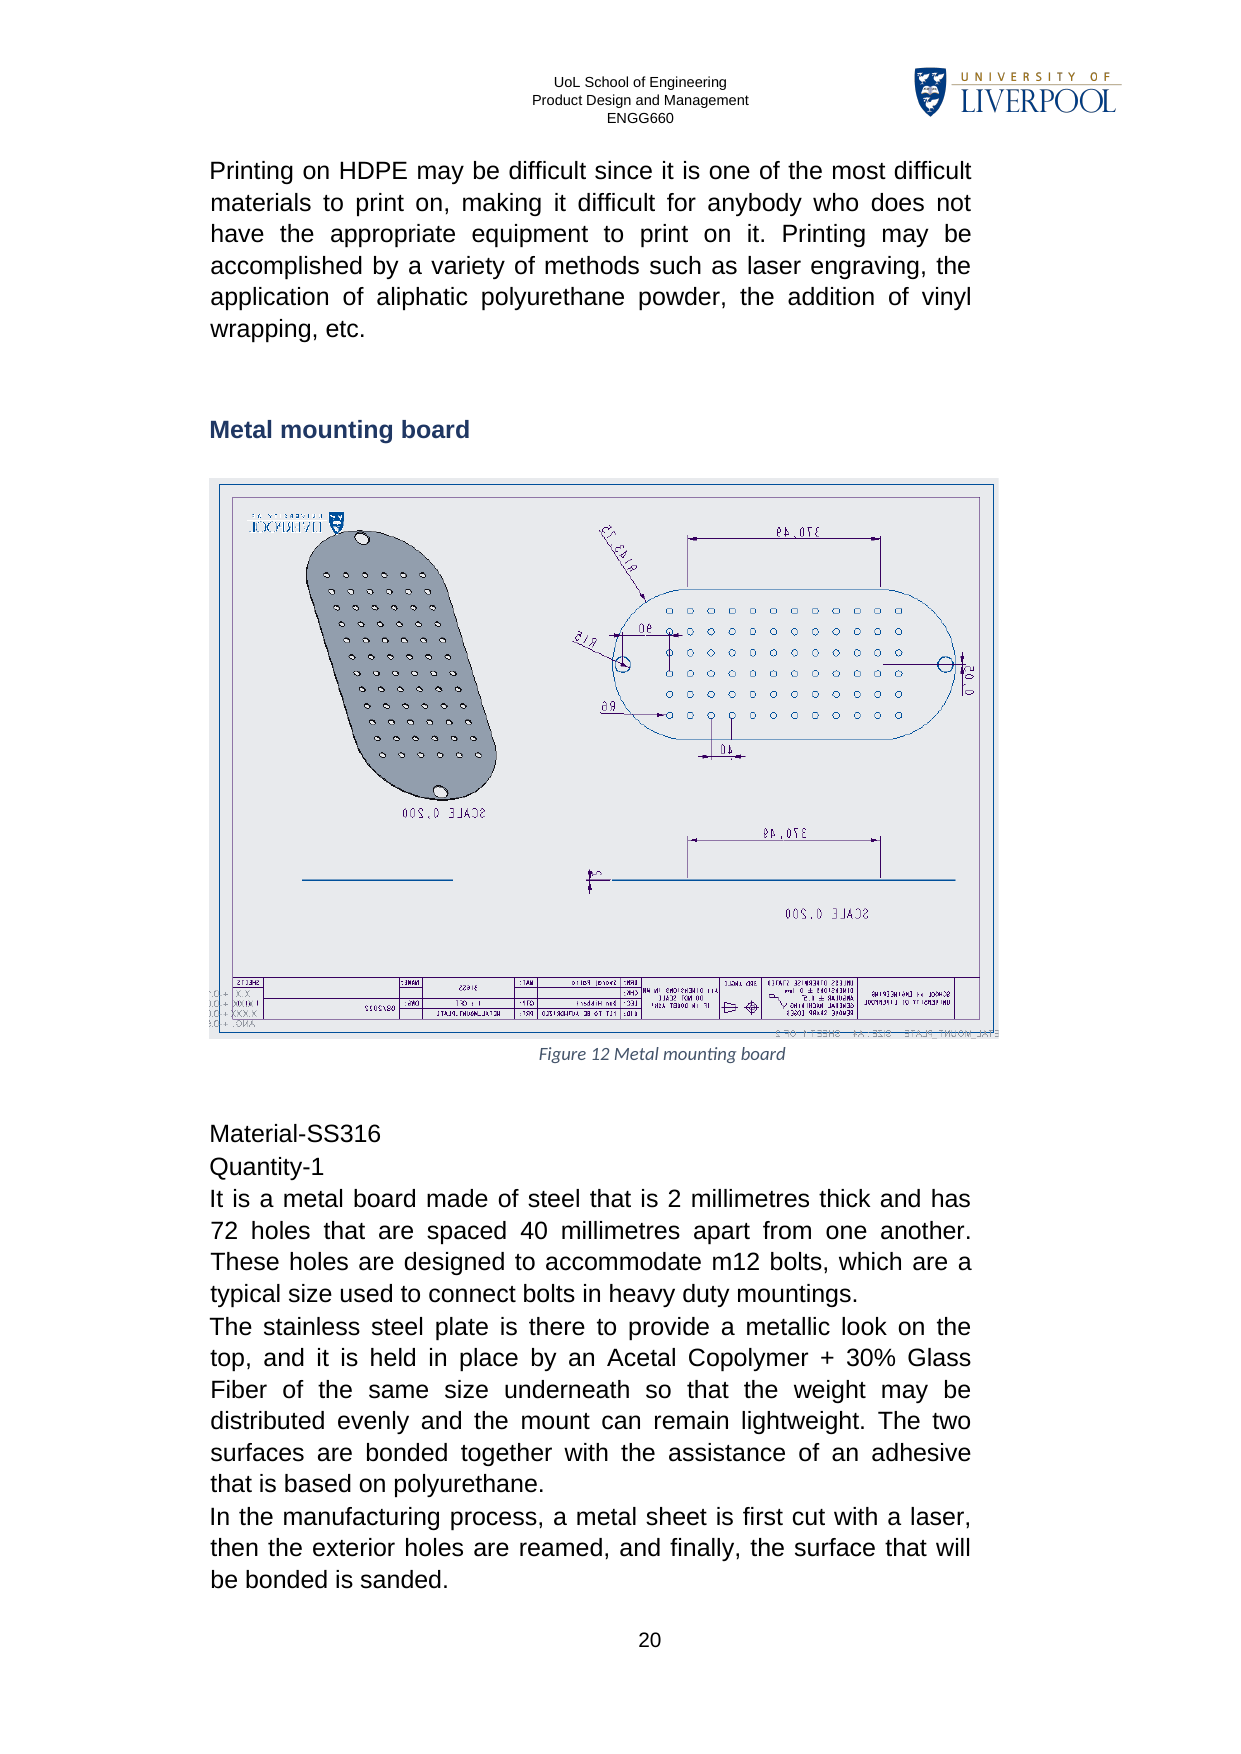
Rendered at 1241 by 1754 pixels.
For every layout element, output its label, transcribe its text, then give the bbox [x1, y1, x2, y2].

picture [209, 478, 999, 1039]
text Material-SS316 [209, 1119, 973, 1148]
text Figure 12 Metal mounting board [209, 1043, 1090, 1066]
text It is a metal board made of steel that is 2 millimetres thick and has 72 holes that are spaced 40 millimetres apart from one another. These holes are designed to accommodate m12 bolts, which are a typical size used to connect bolts in heavy duty mountings. [209, 1184, 973, 1308]
picture [883, 29, 1153, 156]
text The stainless steel plate is there to provide a metallic look on the top, and it is held in place by an Acetal Copolymer + 30% Glass Fiber of the same size underneath so that the weight may be distributed evenly and the mount can remain lightweight. The two surfaces are bonded together with the assistance of an adhesive that is based on polyurethane. [209, 1311, 973, 1498]
subtitle Metal mounting board [209, 415, 973, 443]
text In the manufacturing process, a metal sheet is first cut with a laser, then the exterior holes are reamed, and finally, the surface that will be bonded is sanded. [209, 1502, 973, 1594]
text Quantity-1 [209, 1152, 973, 1180]
text Printing on HDPE may be difficult since it is one of the most difficult materials to print on, making it difficult for anybody who does not have the appropriate equipment to print on it. Printing may be accomplished by a variety of methods such as laser engraving, the application of aliphatic polyurethane powder, the addition of vinyl wrapping, etc. [209, 156, 973, 343]
